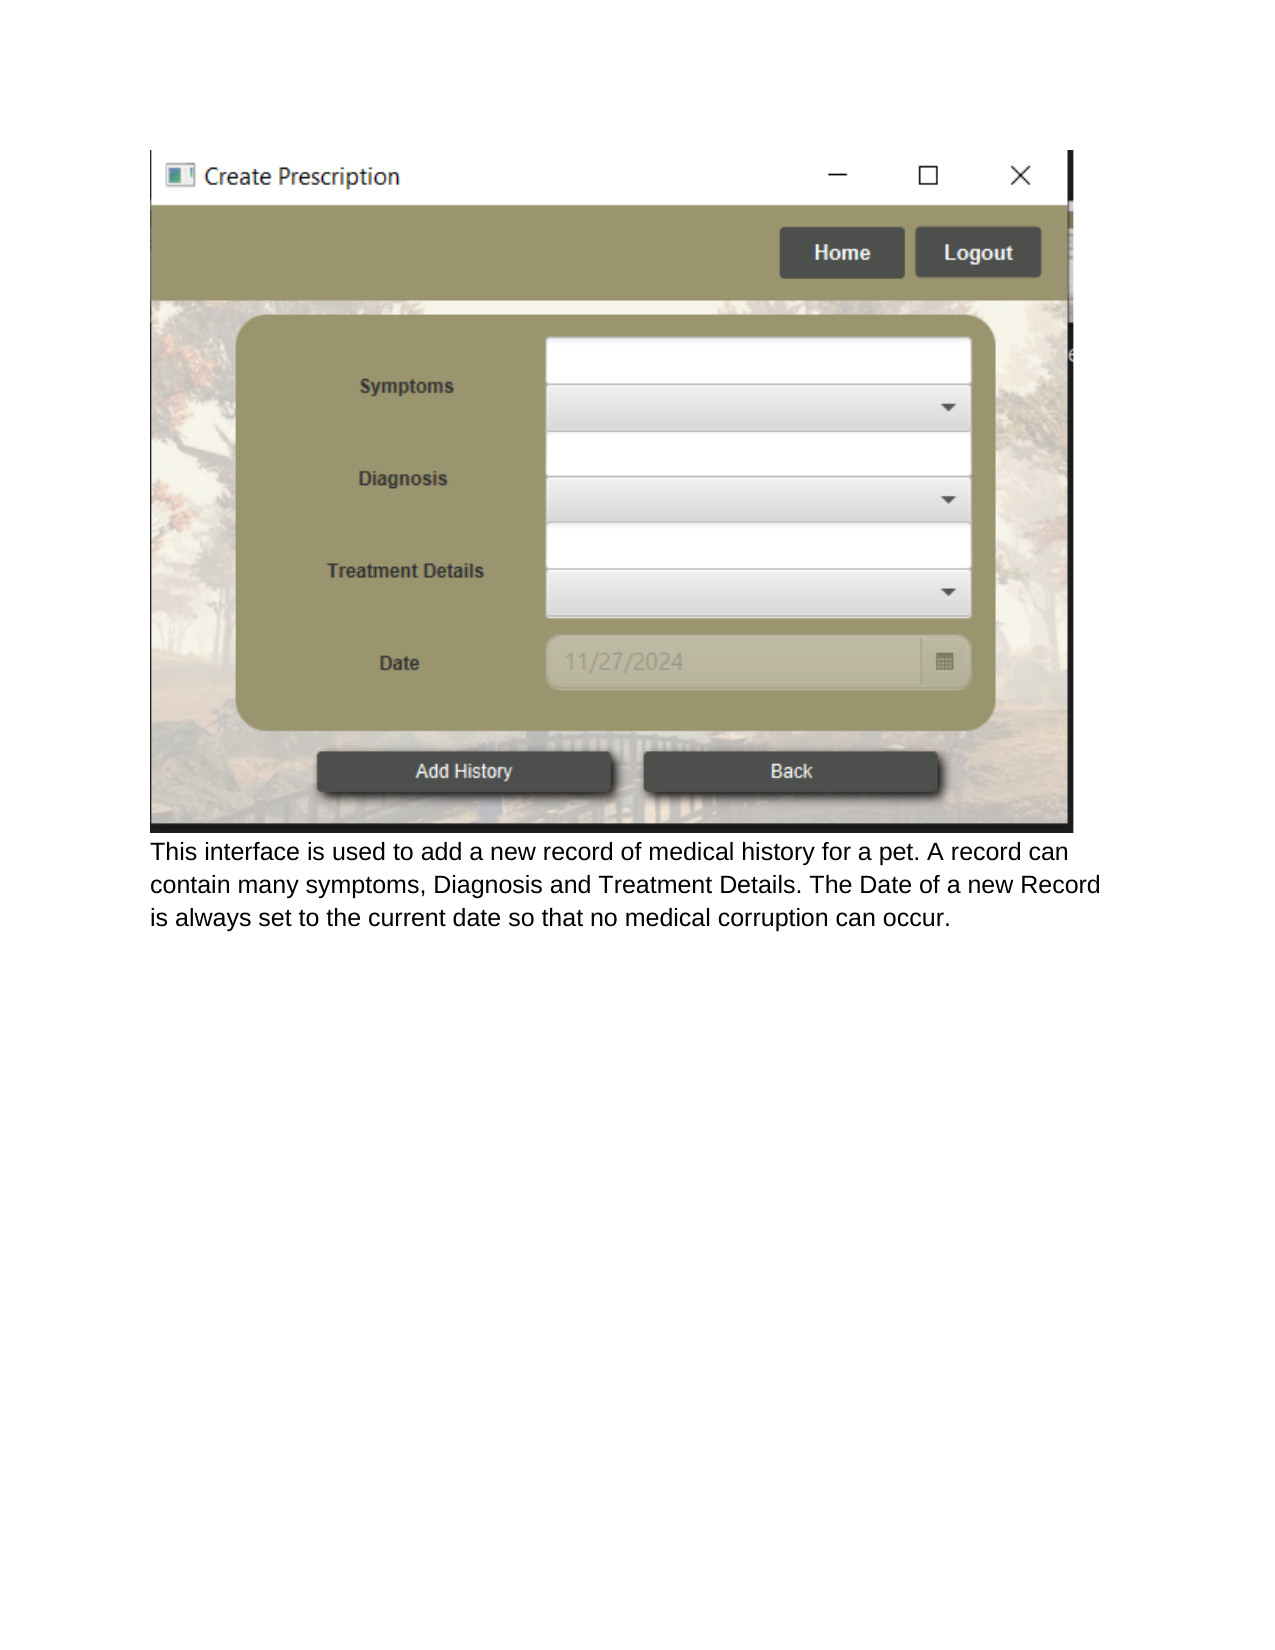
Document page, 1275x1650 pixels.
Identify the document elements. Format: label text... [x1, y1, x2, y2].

picture [150, 150, 1074, 833]
text This interface is used to add a new record of medical history for a pet. A record can contain many symptoms, Diagnosis and Treatment Details. The Date of a new Record is always set to the current date so that no medical corruption can occur. [150, 837, 1125, 931]
